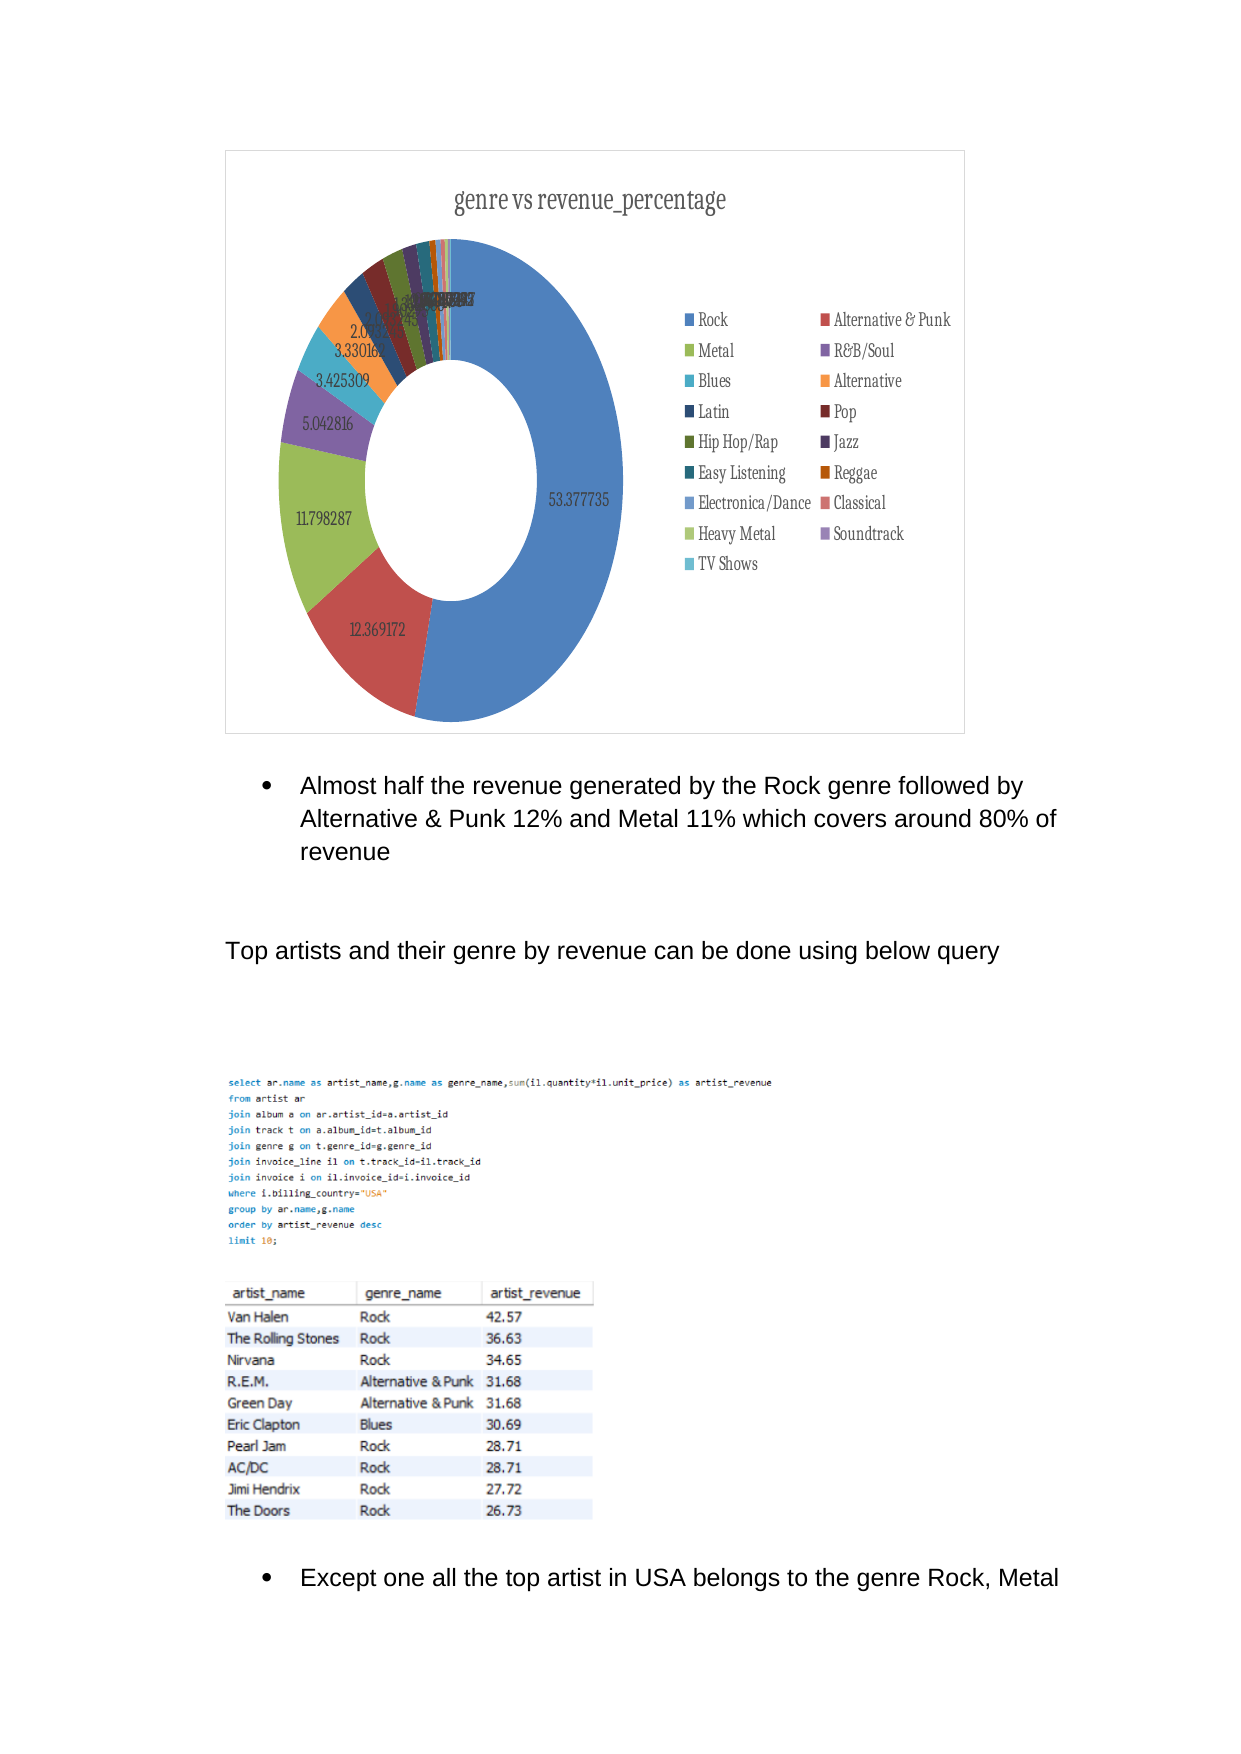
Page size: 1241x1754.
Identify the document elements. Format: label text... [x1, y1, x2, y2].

picture [225, 1281, 595, 1527]
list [262, 1563, 1090, 1592]
text Top artists and their genre by revenue can be done using below query [225, 936, 1090, 964]
picture [225, 1067, 777, 1245]
list Almost half the revenue generated by the Rock genre followed by Alternative & Punk 12% and Metal 11% which covers around 80% of revenue [262, 771, 1090, 866]
